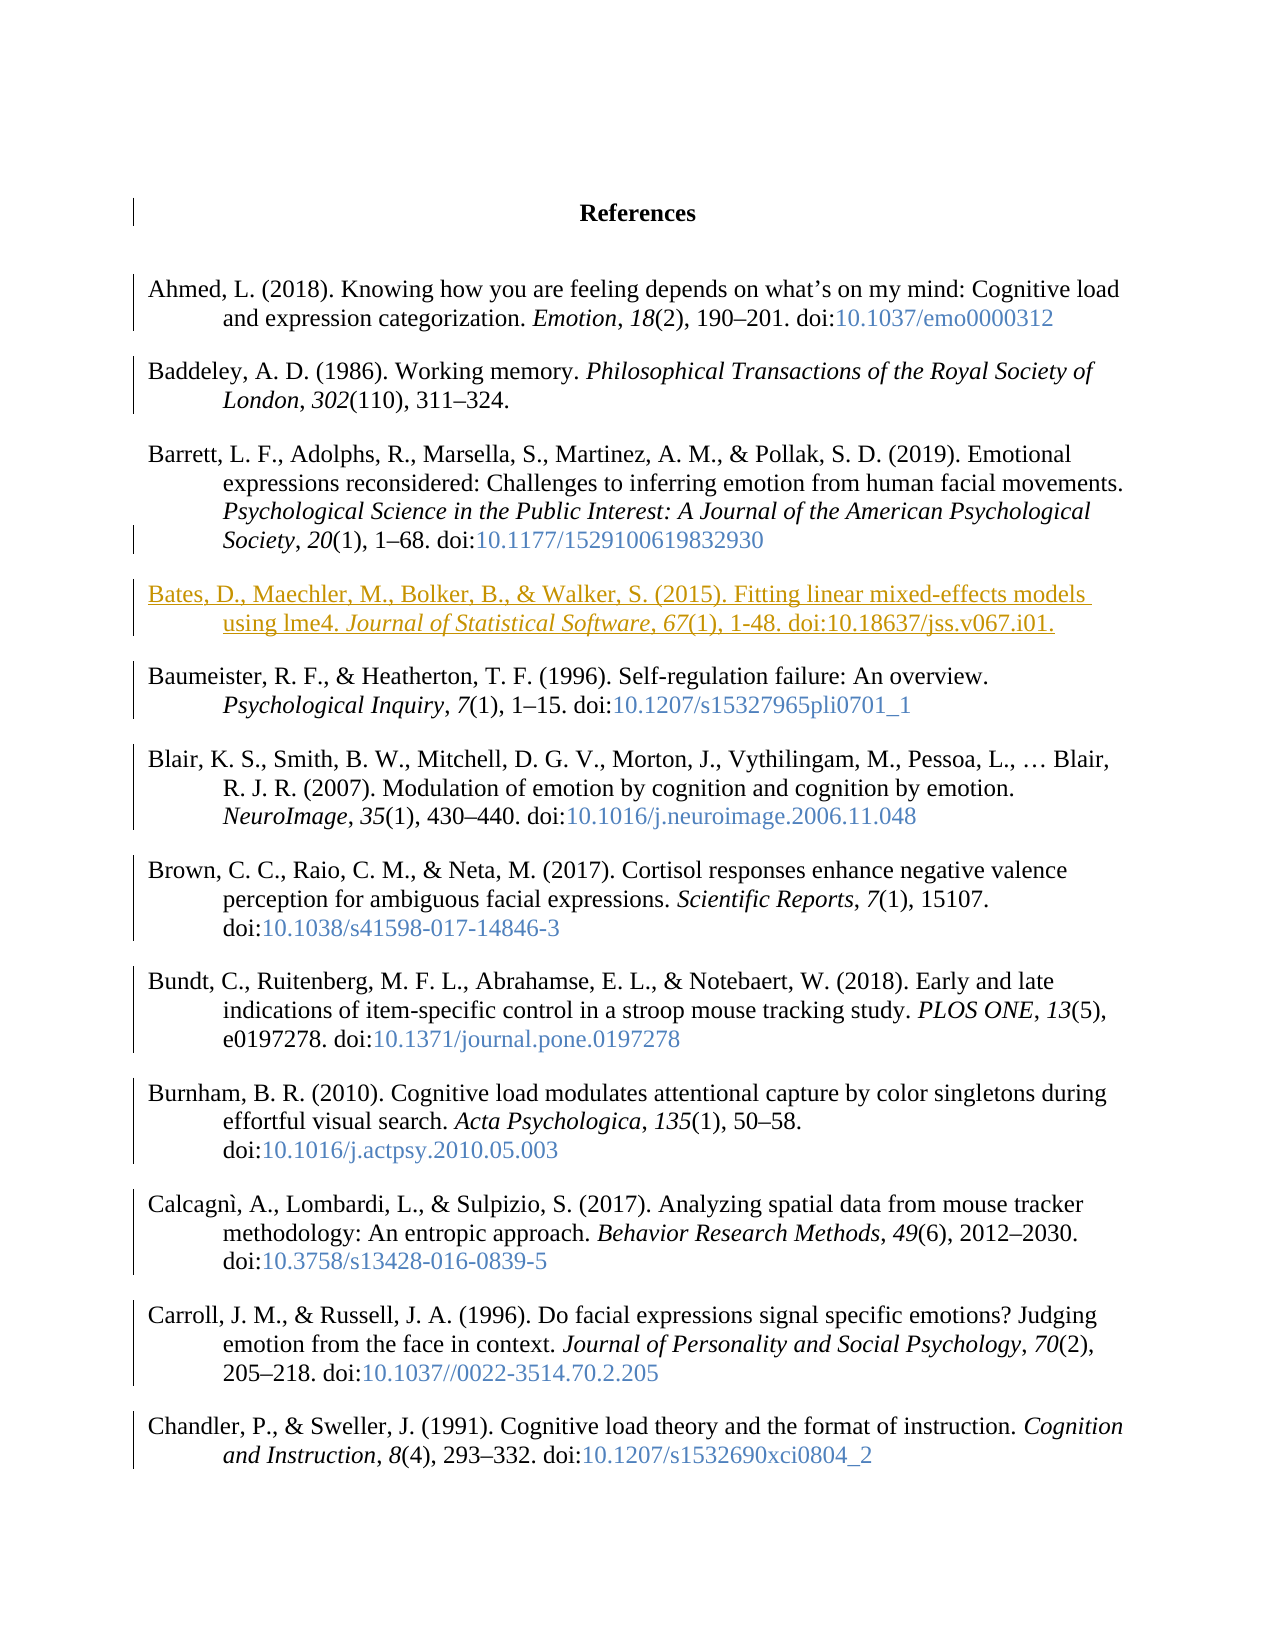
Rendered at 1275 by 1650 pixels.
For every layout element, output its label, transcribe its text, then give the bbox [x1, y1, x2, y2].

text Chandler, P., & Sweller, J. (1991). Cognitive load theory and the format of instruction. Cognition and Instruction, 8(4), 293–332. doi:10.1207/s1532690xci0804_2 [148, 1411, 1127, 1469]
text Baddeley, A. D. (1986). Working memory. Philosophical Transactions of the Royal Society of London, 302(110), 311–324. [148, 356, 1127, 414]
text Ahmed, L. (2018). Knowing how you are feeling depends on what’s on my mind: Cognitive load and expression categorization. Emotion, 18(2), 190–201. doi:10.1037/emo0000312 [148, 274, 1127, 331]
text Burnham, B. R. (2010). Cognitive load modulates attentional capture by color singletons during effortful visual search. Acta Psychologica, 135(1), 50–58. doi:10.1016/j.actpsy.2010.05.003 [148, 1078, 1127, 1164]
text Blair, K. S., Smith, B. W., Mitchell, D. G. V., Morton, J., Vythilingam, M., Pessoa, L., … Blair, R. J. R. (2007). Modulation of emotion by cognition and cognition by emotion. NeuroImage, 35(1), 430–440. doi:10.1016/j.neuroimage.2006.11.048 [148, 744, 1127, 830]
text Bundt, C., Ruitenberg, M. F. L., Abrahamse, E. L., & Notebaert, W. (2018). Early and late indications of item-specific control in a stroop mouse tracking study. PLOS ONE, 13(5), e0197278. doi:10.1371/journal.pone.0197278 [148, 966, 1127, 1053]
text Baumeister, R. F., & Heatherton, T. F. (1996). Self-regulation failure: An overview. Psychological Inquiry, 7(1), 1–15. doi:10.1207/s15327965pli0701_1 [148, 661, 1127, 719]
text Carroll, J. M., & Russell, J. A. (1996). Do facial expressions signal specific emotions? Judging emotion from the face in context. Journal of Personality and Social Psychology, 70(2), 205–218. doi:10.1037//0022-3514.70.2.205 [148, 1300, 1127, 1386]
text Calcagnì, A., Lombardi, L., & Sulpizio, S. (2017). Analyzing spatial data from mouse tracker methodology: An entropic approach. Behavior Research Methods, 49(6), 2012–2030. doi:10.3758/s13428-016-0839-5 [148, 1189, 1127, 1275]
text Barrett, L. F., Adolphs, R., Marsella, S., Martinez, A. M., & Pollak, S. D. (2019). Emotional expressions reconsidered: Challenges to inferring emotion from human facial movements. Psychological Science in the Public Interest: A Journal of the American Psychological Society, 20(1), 1–68. doi:10.1177/1529100619832930 [148, 439, 1127, 554]
text Brown, C. C., Raio, C. M., & Neta, M. (2017). Cortisol responses enhance negative valence perception for ambiguous facial expressions. Scientific Reports, 7(1), 15107. doi:10.1038/s41598-017-14846-3 [148, 855, 1127, 941]
subtitle References [148, 198, 1127, 226]
